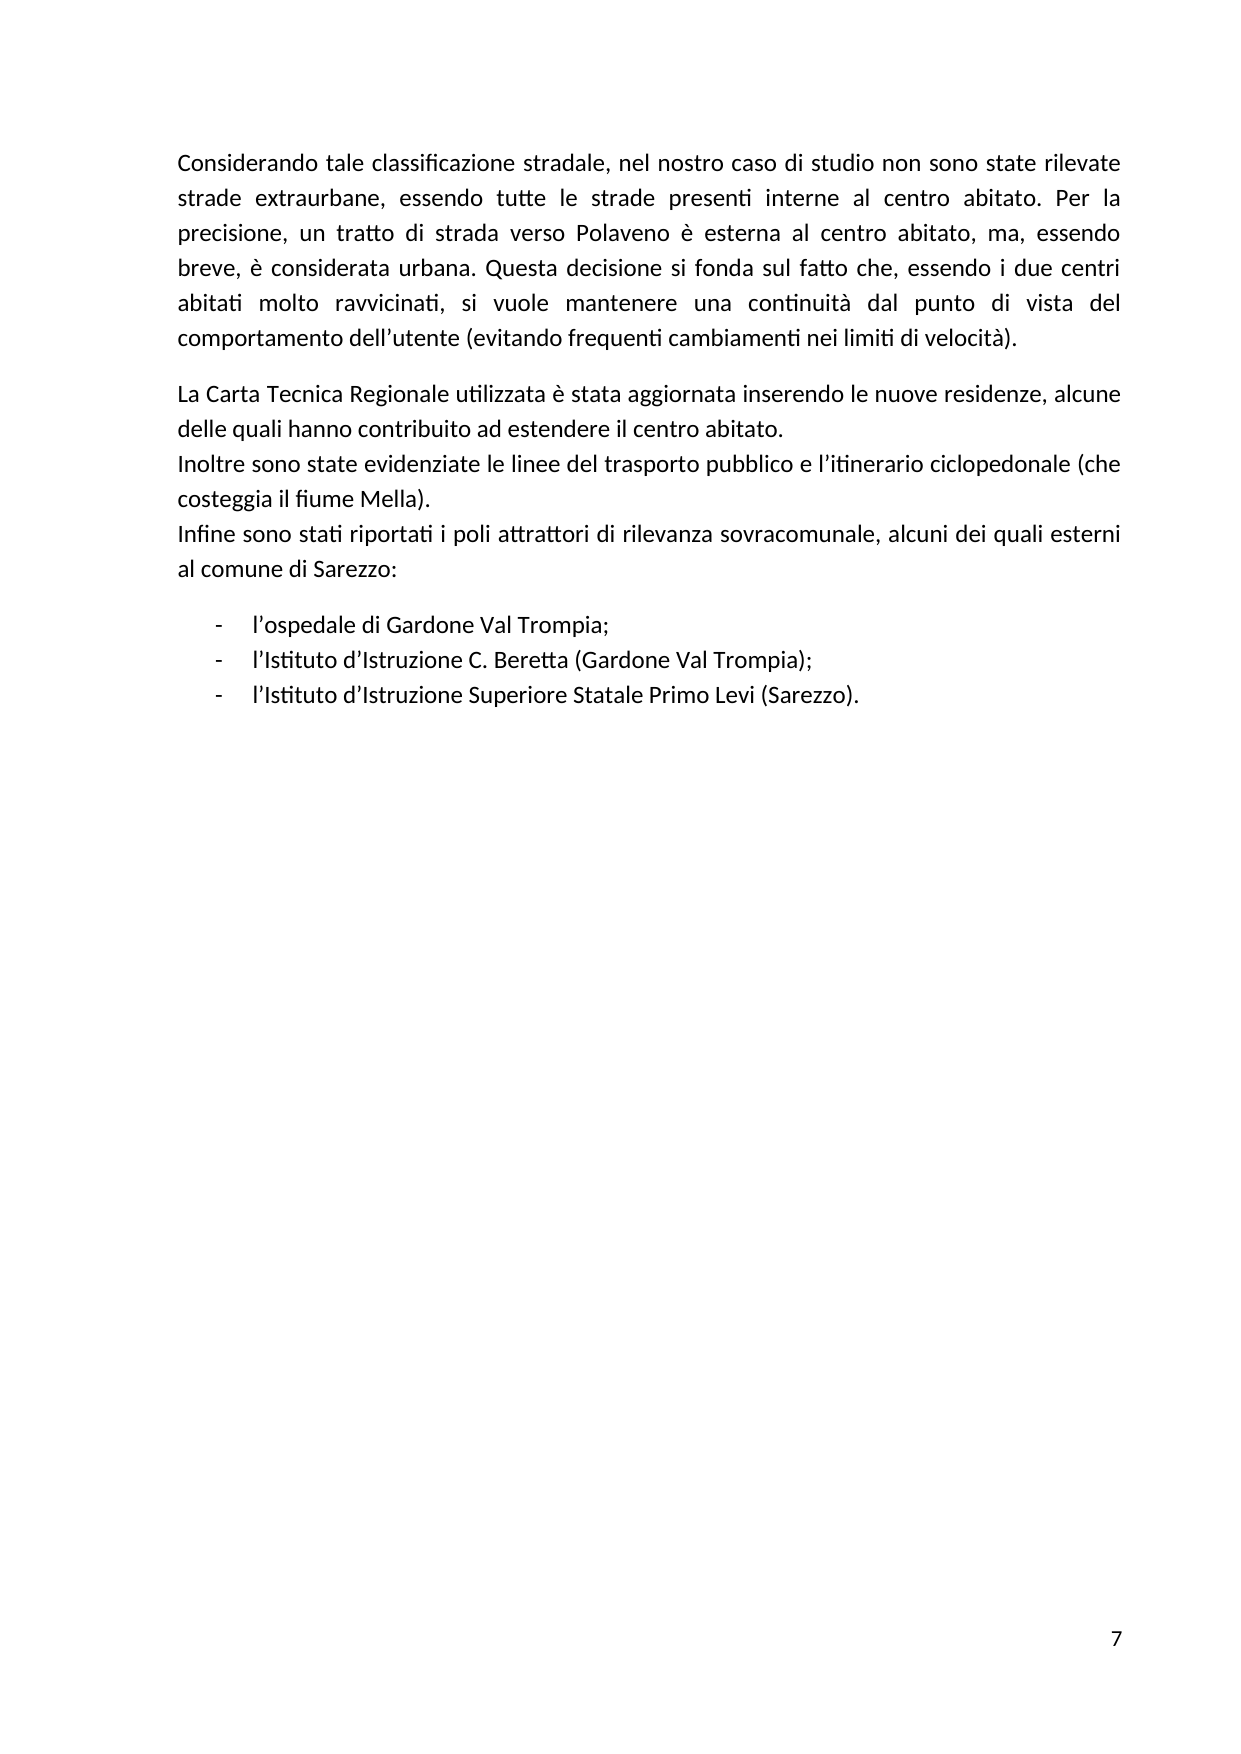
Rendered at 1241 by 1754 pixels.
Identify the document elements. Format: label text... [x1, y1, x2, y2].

list l’Istituto d’Istruzione C. Beretta (Gardone Val Trompia); [215, 644, 1122, 675]
list l’ospedale di Gardone Val Trompia; [215, 609, 1122, 640]
list l’Istituto d’Istruzione Superiore Statale Primo Levi (Sarezzo). [215, 679, 1122, 710]
text Considerando tale classificazione stradale, nel nostro caso di studio non sono state rilevate strade extraurbane, essendo tutte le strade presenti interne al centro abitato. Per la precisione, un tratto di strada verso Polaveno è esterna al centro abitato, ma, essendo breve, è considerata urbana. Questa decisione si fonda sul fatto che, essendo i due centri abitati molto ravvicinati, si vuole mantenere una continuità dal punto di vista del comportamento dell’utente (evitando frequenti cambiamenti nei limiti di velocità). [177, 148, 1122, 353]
text Infine sono stati riportati i poli attrattori di rilevanza sovracomunale, alcuni dei quali esterni al comune di Sarezzo: [177, 518, 1122, 584]
text La Carta Tecnica Regionale utilizzata è stata aggiornata inserendo le nuove residenze, alcune delle quali hanno contribuito ad estendere il centro abitato. [177, 378, 1122, 444]
text Inoltre sono state evidenziate le linee del trasporto pubblico e l’itinerario ciclopedonale (che costeggia il fiume Mella). [177, 448, 1122, 514]
